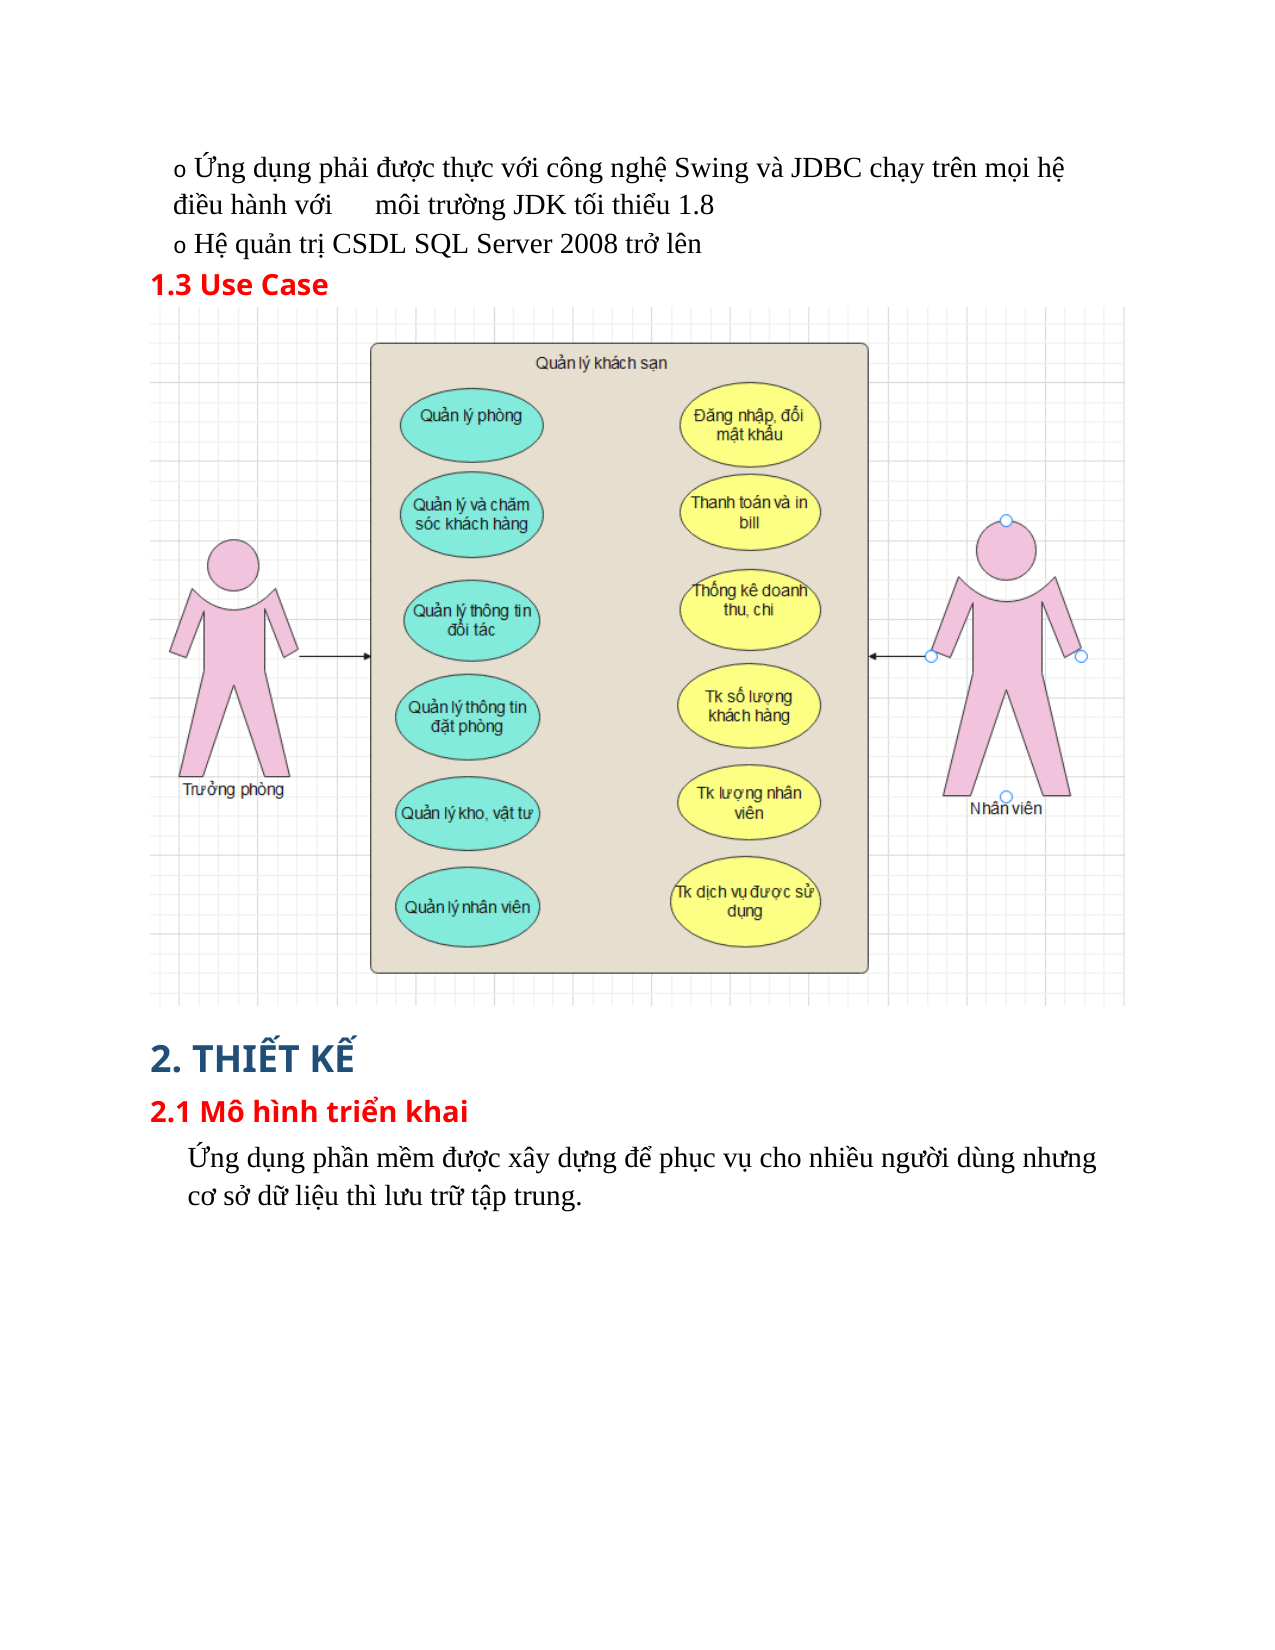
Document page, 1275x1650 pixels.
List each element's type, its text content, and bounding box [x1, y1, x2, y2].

picture [150, 307, 1125, 1006]
subtitle 1.3 Use Case [150, 264, 1125, 304]
subtitle 2.1 Mô hình triển khai [150, 1092, 1125, 1131]
list Ứng dụng phải được thực với công nghệ Swing và JDBC chạy trên mọi hệ điều hành với môi trường JDK tối thiểu 1.8 [173, 150, 1103, 221]
text Ứng dụng phần mềm được xây dựng để phục vụ cho nhiều người dùng nhưng cơ sở dữ liệu thì lưu trữ tập trung. [187, 1140, 1125, 1212]
subtitle 2. THIẾT KẾ [150, 1032, 1125, 1083]
list Hệ quản trị CSDL SQL Server 2008 trở lên [173, 226, 1125, 260]
